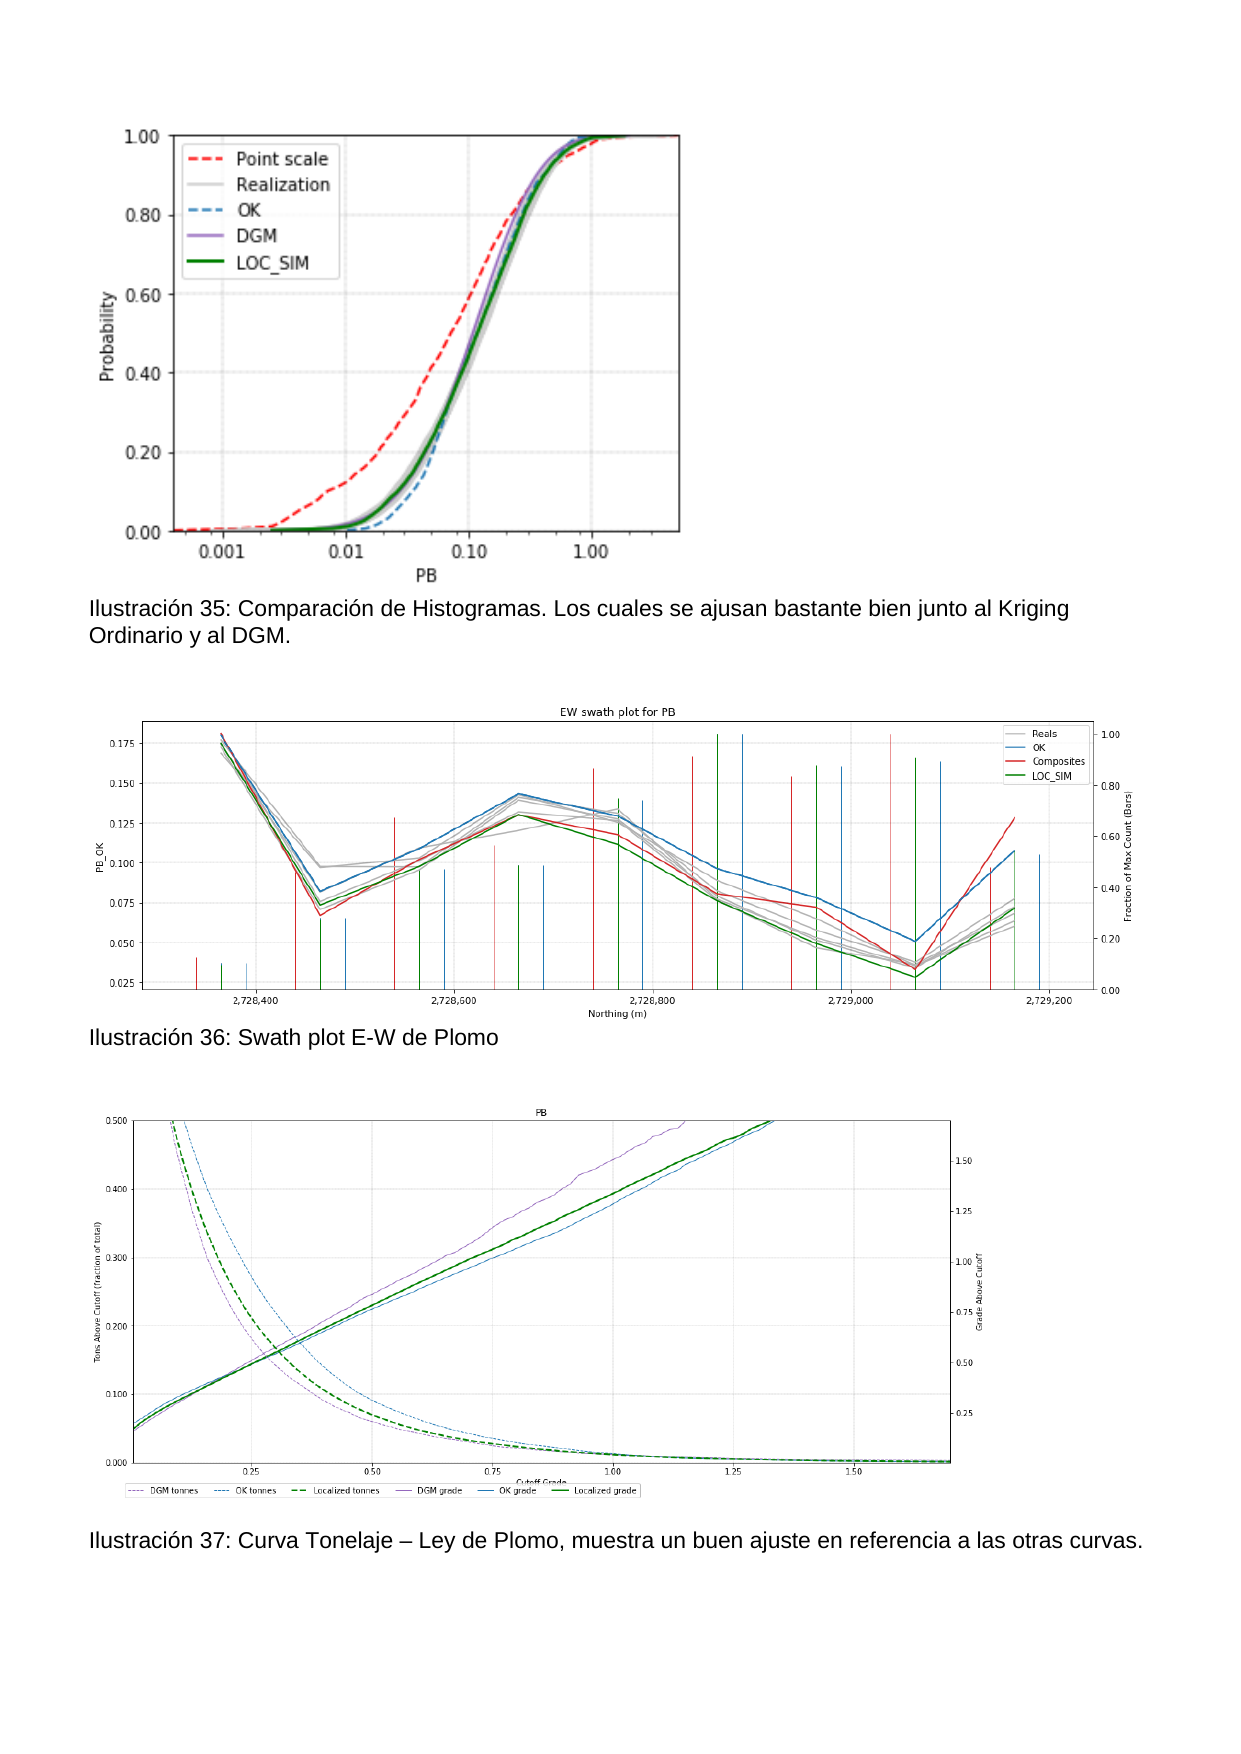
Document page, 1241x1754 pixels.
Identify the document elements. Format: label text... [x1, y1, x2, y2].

text Ilustración 35: Comparación de Histogramas. Los cuales se ajusan bastante bien junto al Kriging Ordinario y al DGM. [89, 595, 1169, 648]
text Ilustración 36: Swath plot E-W de Plomo [89, 1024, 1169, 1050]
picture [88, 1103, 989, 1527]
picture [88, 700, 1139, 1024]
text Ilustración 37: Curva Tonelaje – Ley de Plomo, muestra un buen ajuste en referencia a las otras curvas. [89, 1527, 1169, 1553]
picture [88, 118, 689, 596]
